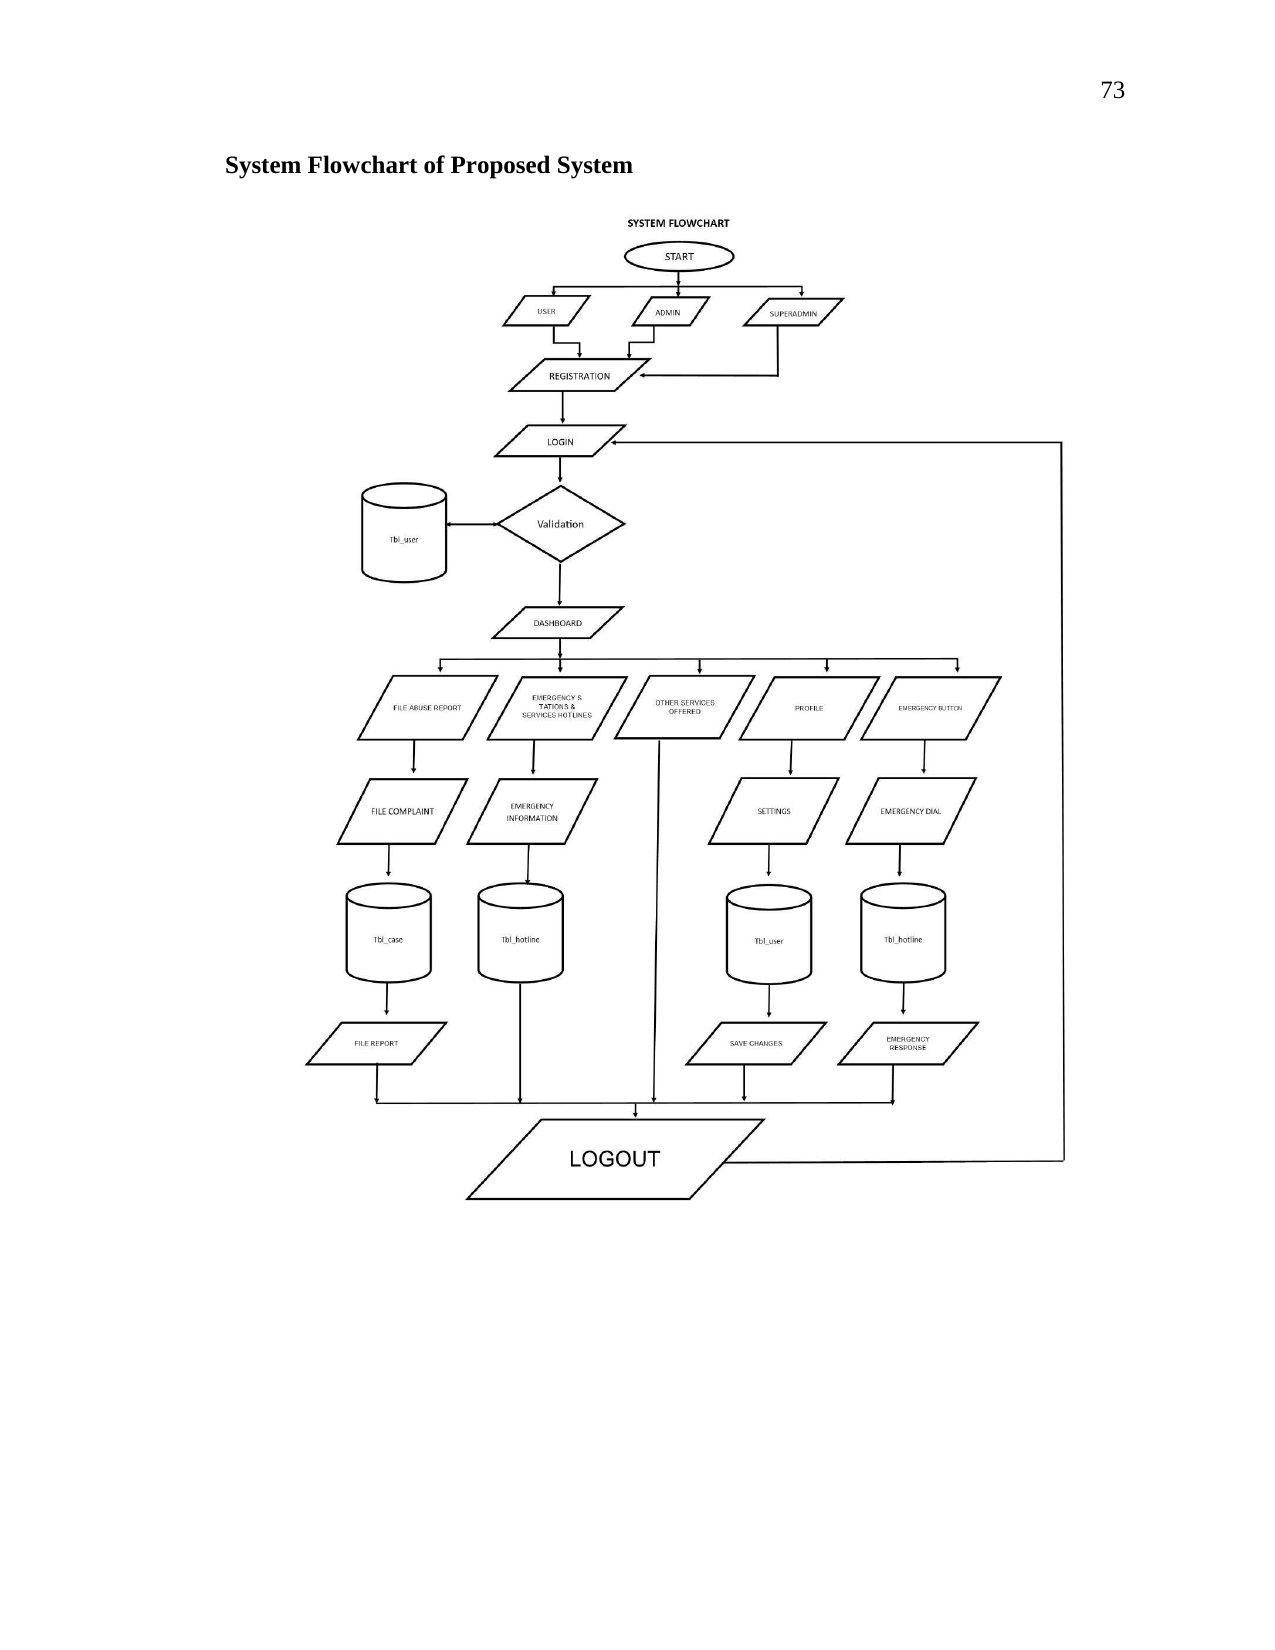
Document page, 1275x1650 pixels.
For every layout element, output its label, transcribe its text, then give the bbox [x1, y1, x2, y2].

text System Flowchart of Proposed System [225, 150, 1125, 183]
picture [225, 183, 1125, 1217]
